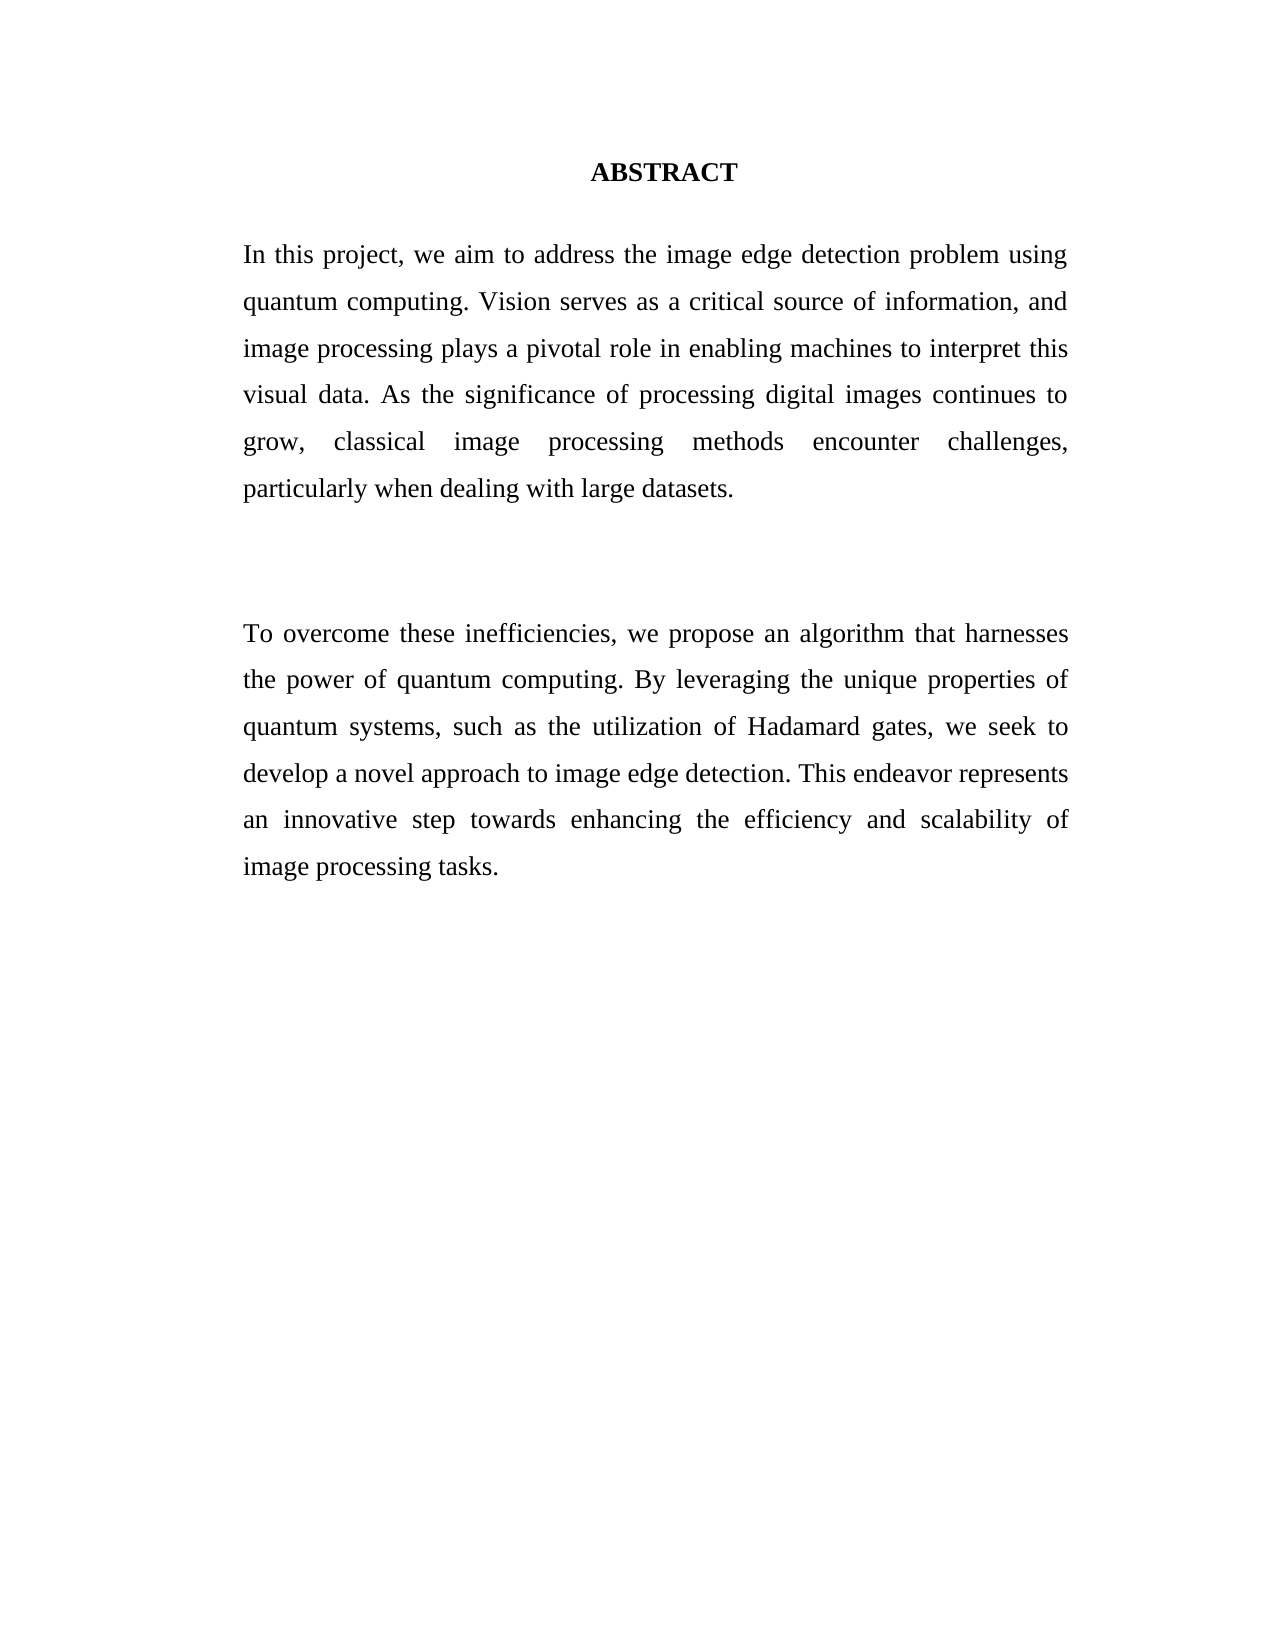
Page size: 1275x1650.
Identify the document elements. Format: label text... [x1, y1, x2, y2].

subtitle ABSTRACT [317, 156, 1011, 188]
text To overcome these inefficiencies, we propose an algorithm that harnesses the power of quantum computing. By leveraging the unique properties of quantum systems, such as the utilization of Hadamard gates, we seek to develop a novel approach to image edge detection. This endeavor represents an innovative step towards enhancing the efficiency and scalability of image processing tasks. [243, 617, 1070, 881]
text In this project, we aim to address the image edge detection problem using quantum computing. Vision serves as a critical source of information, and image processing plays a pivotal role in enabling machines to interpret this visual data. As the significance of processing digital images continues to grow, classical image processing methods encounter challenges, particularly when dealing with large datasets. [243, 238, 1069, 503]
